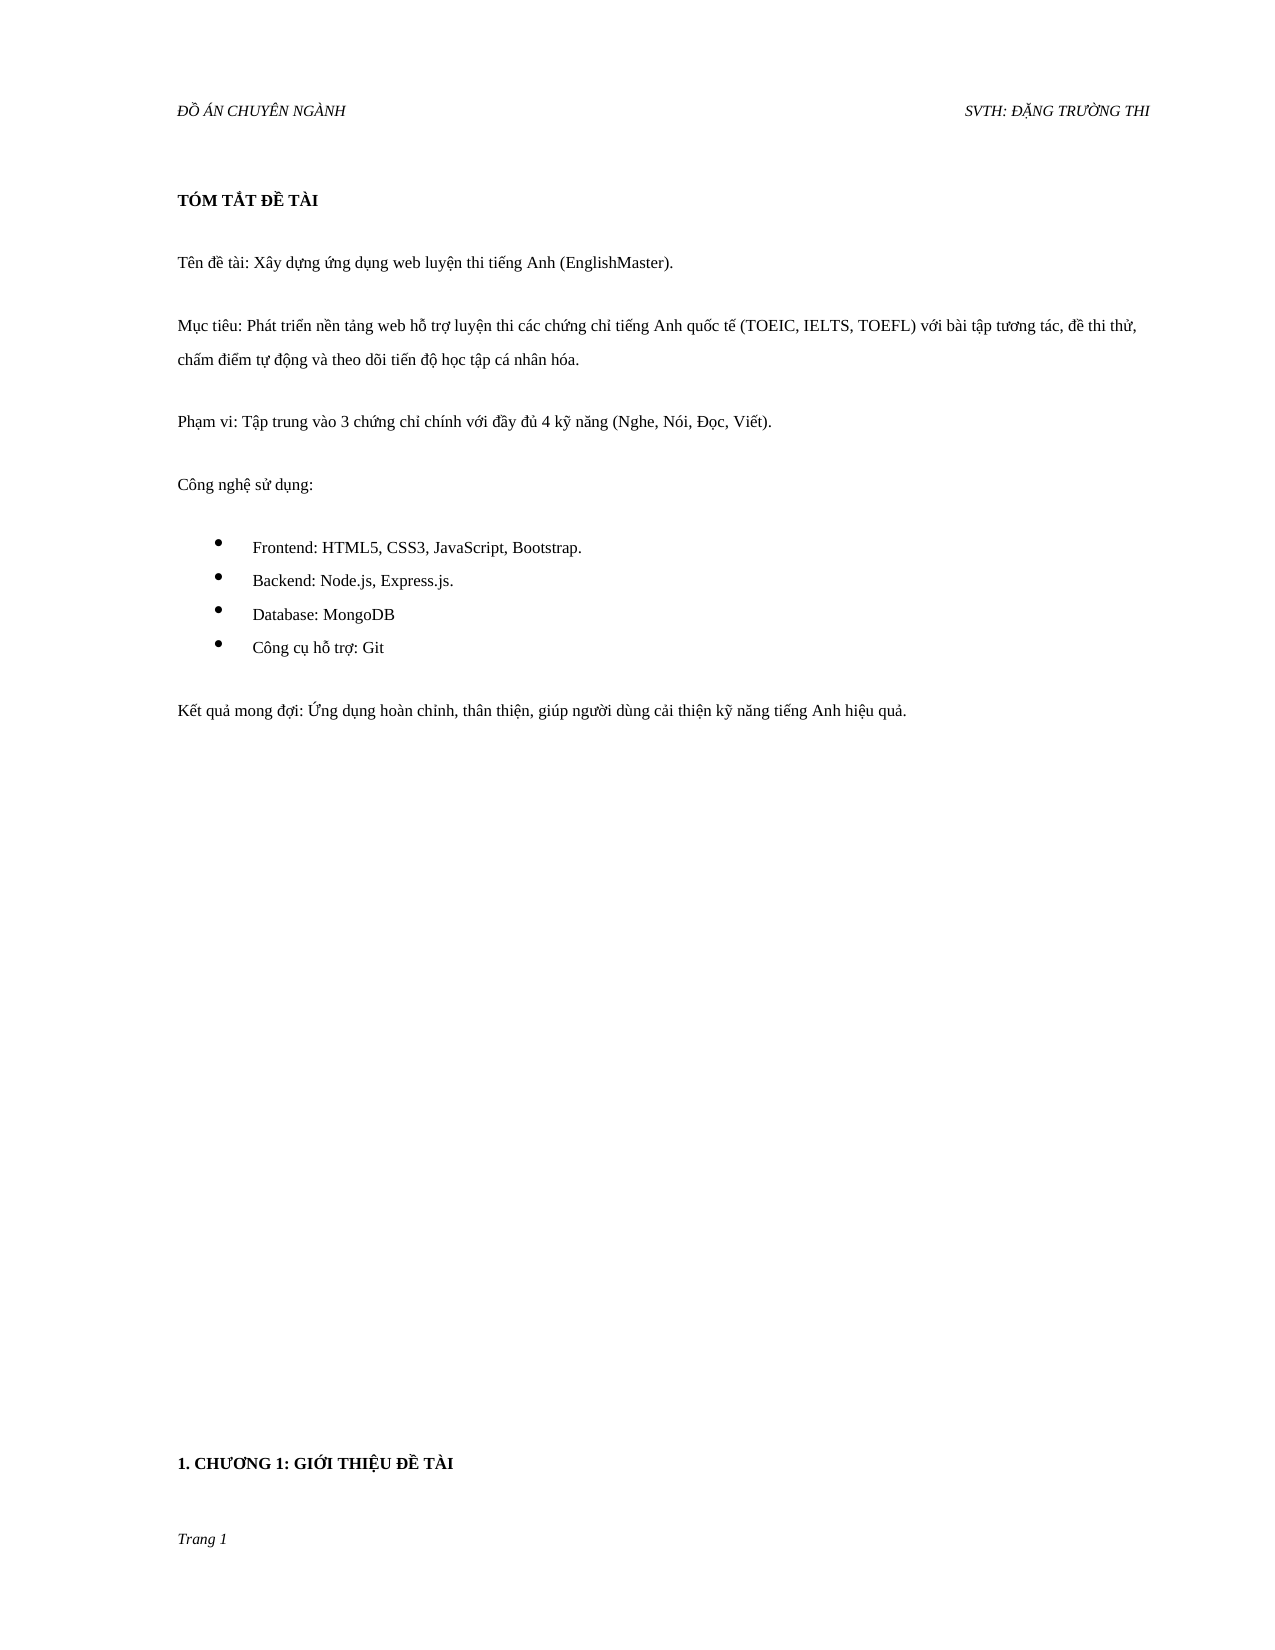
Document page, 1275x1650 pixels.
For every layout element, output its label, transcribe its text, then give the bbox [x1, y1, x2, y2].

list Công cụ hỗ trợ: Git [215, 624, 1157, 658]
list Backend: Node.js, Express.js. [215, 557, 1157, 591]
text Kết quả mong đợi: Ứng dụng hoàn chỉnh, thân thiện, giúp người dùng cải thiện kỹ năng tiếng Anh hiệu quả. [177, 687, 1157, 720]
list Frontend: HTML5, CSS3, JavaScript, Bootstrap. [215, 523, 1157, 557]
text 1. CHƯƠNG 1: GIỚI THIỆU ĐỀ TÀI [177, 1439, 1157, 1473]
text TÓM TẮT ĐỀ TÀI [177, 176, 1157, 210]
text Tên đề tài: Xây dựng ứng dụng web luyện thi tiếng Anh (EnglishMaster). [177, 239, 1157, 273]
text Mục tiêu: Phát triển nền tảng web hỗ trợ luyện thi các chứng chỉ tiếng Anh quốc tế (TOEIC, IELTS, TOEFL) với bài tập tương tác, đề thi thử, chấm điểm tự động và theo dõi tiến độ học tập cá nhân hóa. [177, 302, 1157, 369]
text Phạm vi: Tập trung vào 3 chứng chỉ chính với đầy đủ 4 kỹ năng (Nghe, Nói, Đọc, Viết). [177, 398, 1157, 432]
text Công nghệ sử dụng: [177, 461, 1157, 494]
list Database: MongoDB [215, 591, 1157, 624]
